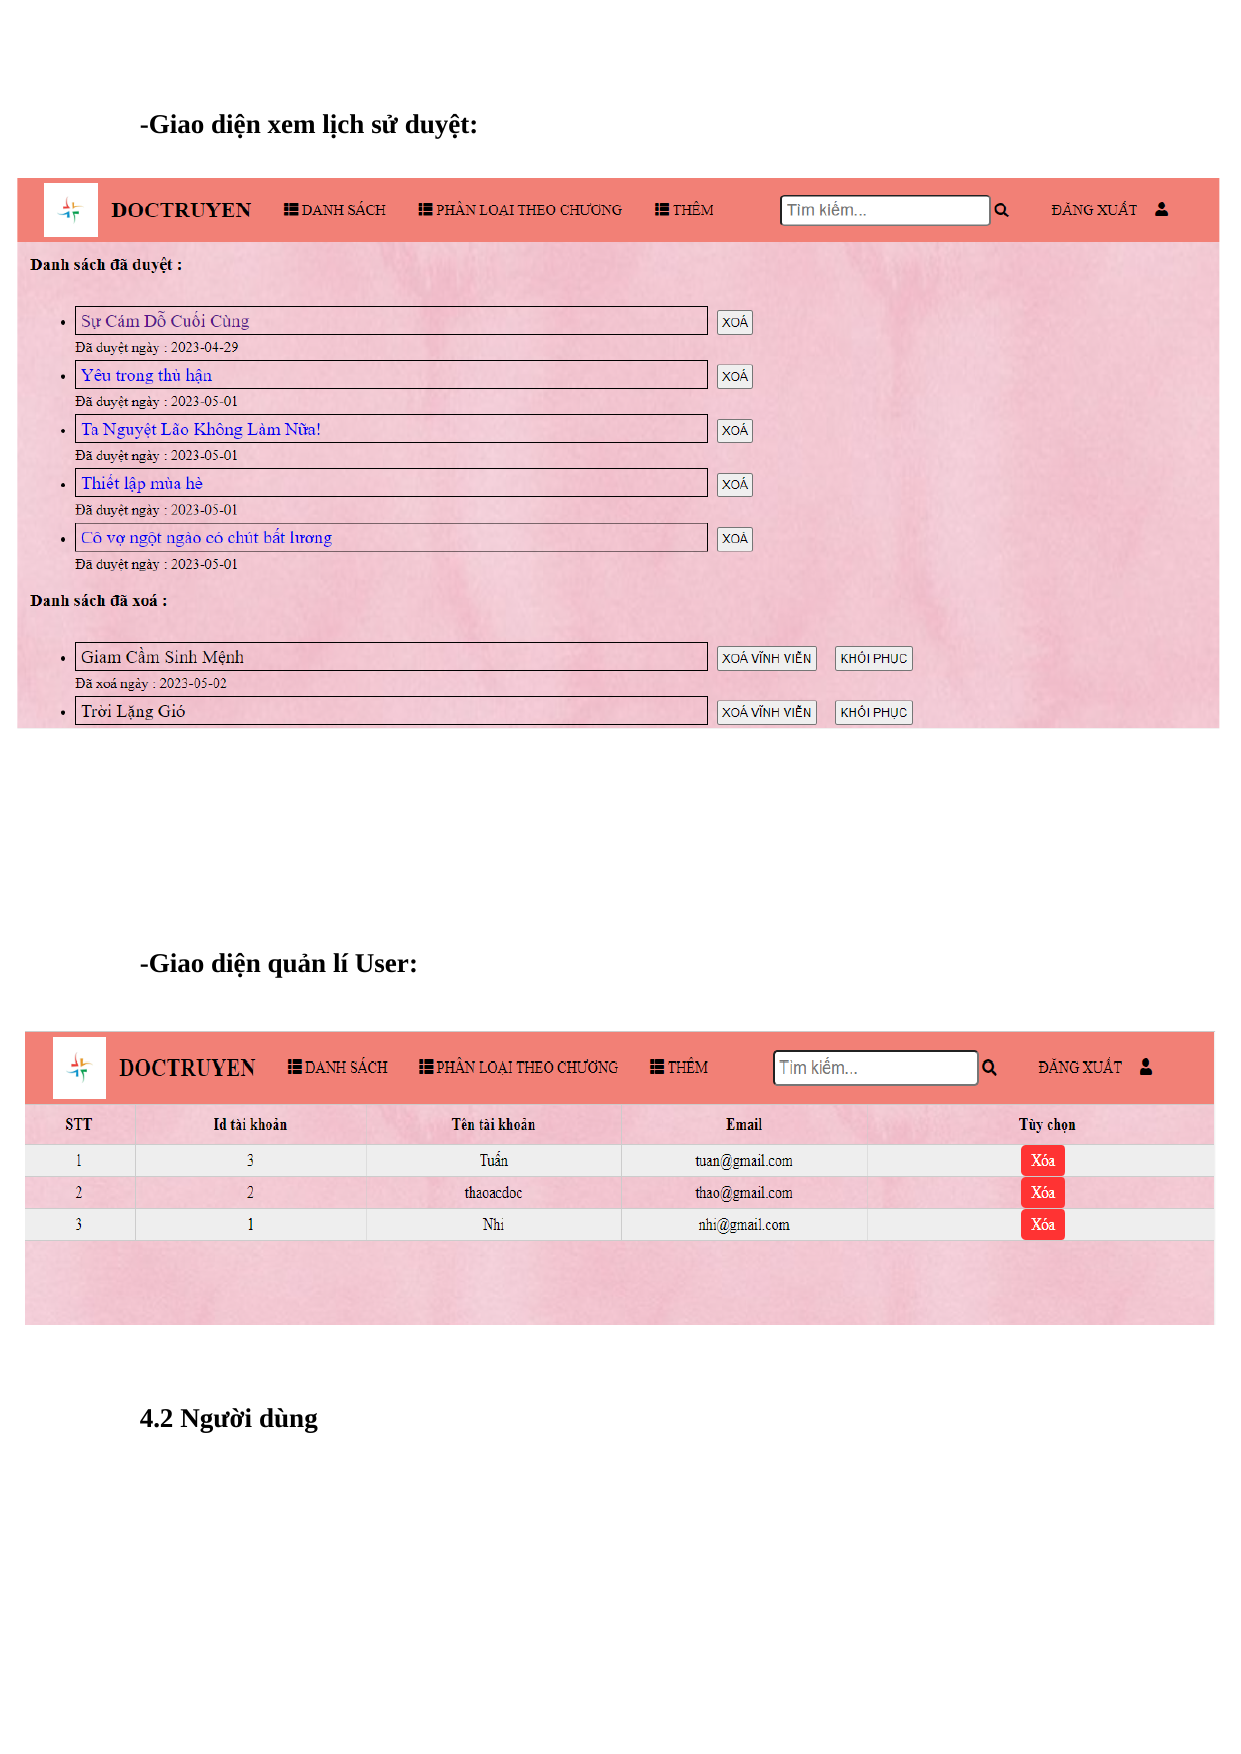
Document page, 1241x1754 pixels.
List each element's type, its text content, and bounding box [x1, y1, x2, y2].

text 4.2 Người dùng [139, 1402, 1139, 1433]
text -Giao diện quản lí User: [139, 947, 1139, 978]
text -Giao diện xem lịch sử duyệt: [139, 108, 1139, 139]
picture [25, 1030, 1216, 1325]
picture [17, 178, 1220, 729]
